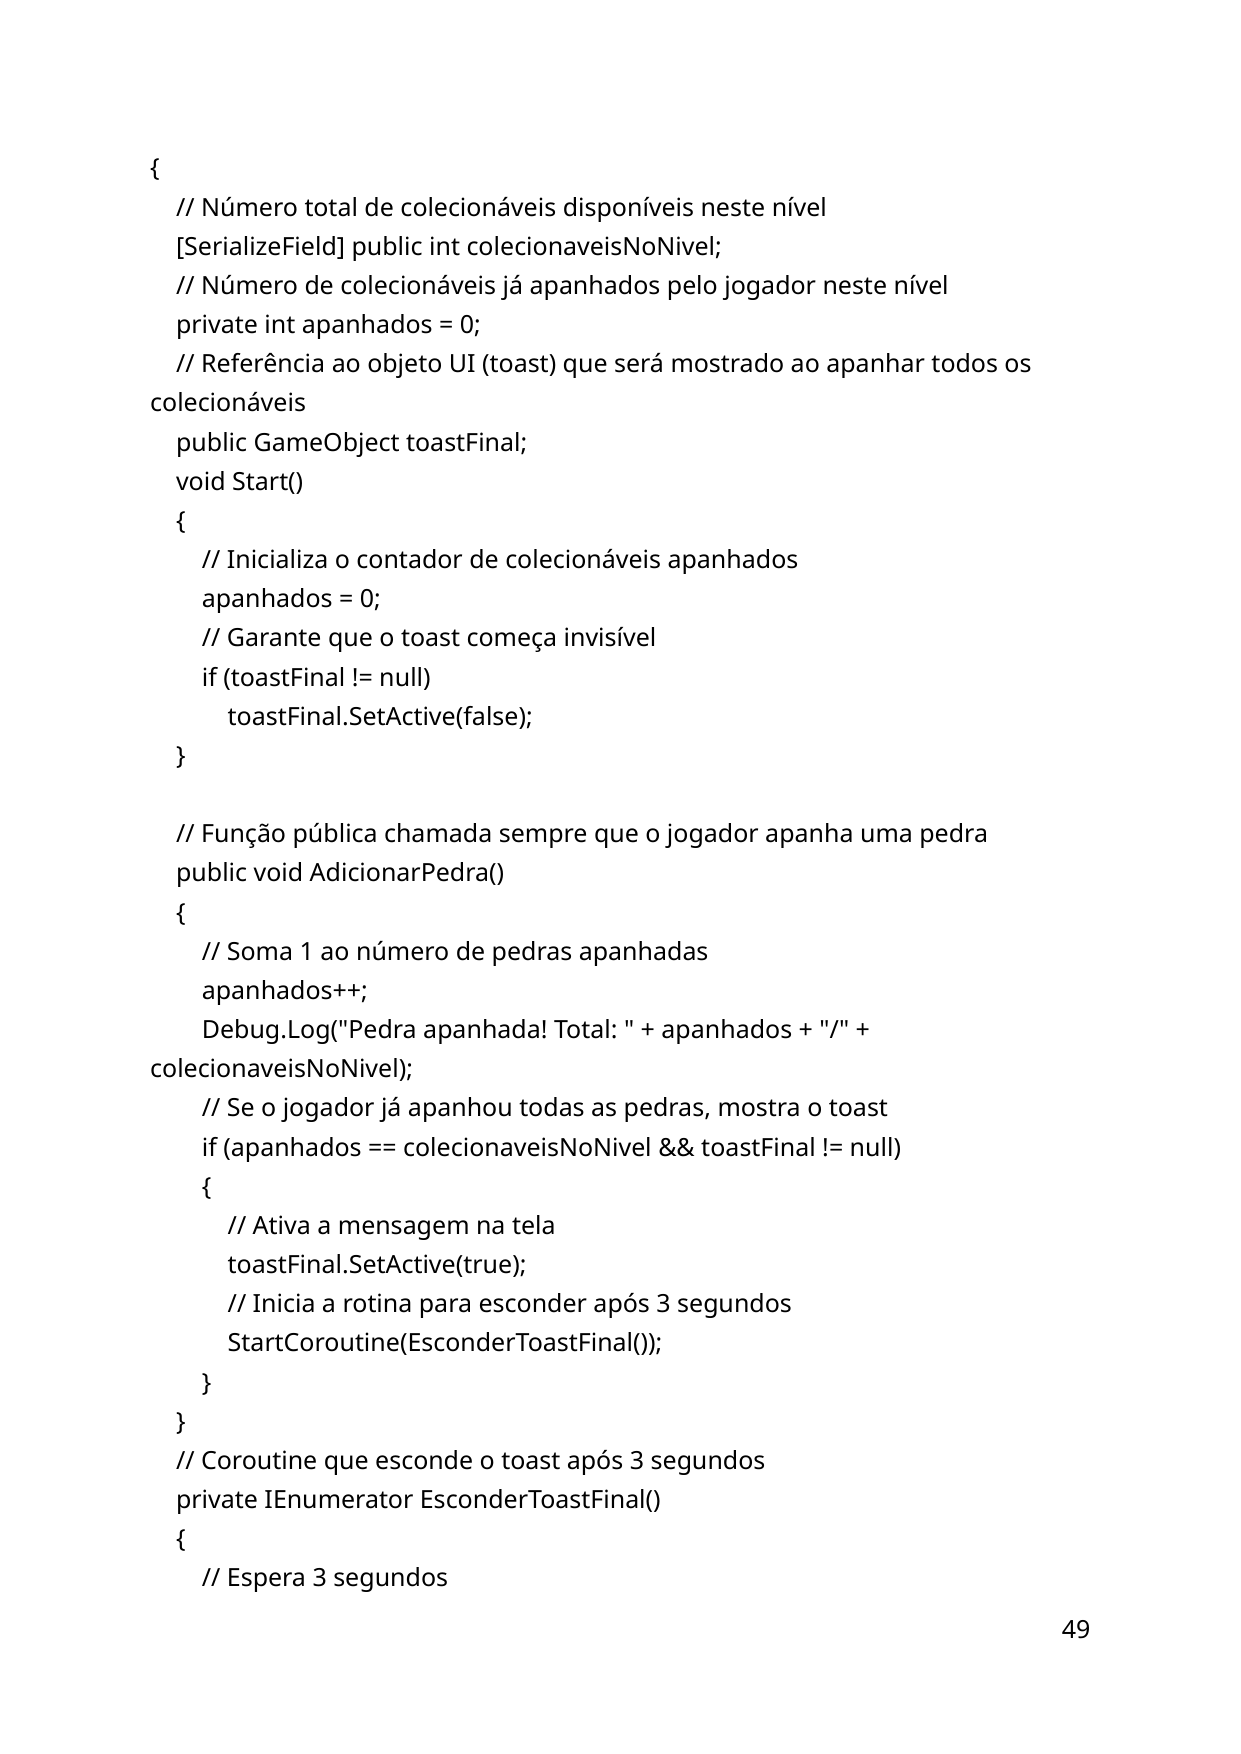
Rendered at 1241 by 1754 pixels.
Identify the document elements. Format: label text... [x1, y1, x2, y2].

text // Número de colecionáveis já apanhados pelo jogador neste nível [150, 267, 1090, 302]
text private int apanhados = 0; [150, 307, 1090, 341]
text public GameObject toastFinal; [150, 424, 1090, 458]
text { [150, 150, 1090, 184]
text // Função pública chamada sempre que o jogador apanha uma pedra [150, 816, 1090, 850]
text StartCoroutine(EsconderToastFinal()); [150, 1325, 1090, 1359]
text // Referência ao objeto UI (toast) que será mostrado ao apanhar todos os colecionáveis [150, 346, 1090, 419]
text // Inicializa o contador de colecionáveis apanhados [150, 542, 1090, 576]
text if (apanhados == colecionaveisNoNivel && toastFinal != null) [150, 1129, 1090, 1163]
text { [150, 1521, 1090, 1555]
text // Soma 1 ao número de pedras apanhadas [150, 933, 1090, 967]
text // Garante que o toast começa invisível [150, 620, 1090, 654]
text // Coroutine que esconde o toast após 3 segundos [150, 1442, 1090, 1477]
text void Start() [150, 463, 1090, 497]
text toastFinal.SetActive(true); [150, 1247, 1090, 1281]
text { [150, 1168, 1090, 1202]
text [SerializeField] public int colecionaveisNoNivel; [150, 228, 1090, 262]
text private IEnumerator EsconderToastFinal() [150, 1482, 1090, 1516]
text { [150, 894, 1090, 928]
text // Ativa a mensagem na tela [150, 1207, 1090, 1242]
text } [150, 1364, 1090, 1398]
text toastFinal.SetActive(false); [150, 698, 1090, 732]
text apanhados++; [150, 972, 1090, 1007]
text if (toastFinal != null) [150, 659, 1090, 693]
text } [150, 1403, 1090, 1437]
text { [150, 502, 1090, 537]
text Debug.Log("Pedra apanhada! Total: " + apanhados + "/" + colecionaveisNoNivel); [150, 1012, 1090, 1085]
text public void AdicionarPedra() [150, 855, 1090, 889]
text apanhados = 0; [150, 581, 1090, 615]
text // Espera 3 segundos [150, 1560, 1090, 1594]
text } [150, 737, 1090, 772]
text // Inicia a rotina para esconder após 3 segundos [150, 1286, 1090, 1320]
text // Se o jogador já apanhou todas as pedras, mostra o toast [150, 1090, 1090, 1124]
text // Número total de colecionáveis disponíveis neste nível [150, 189, 1090, 223]
